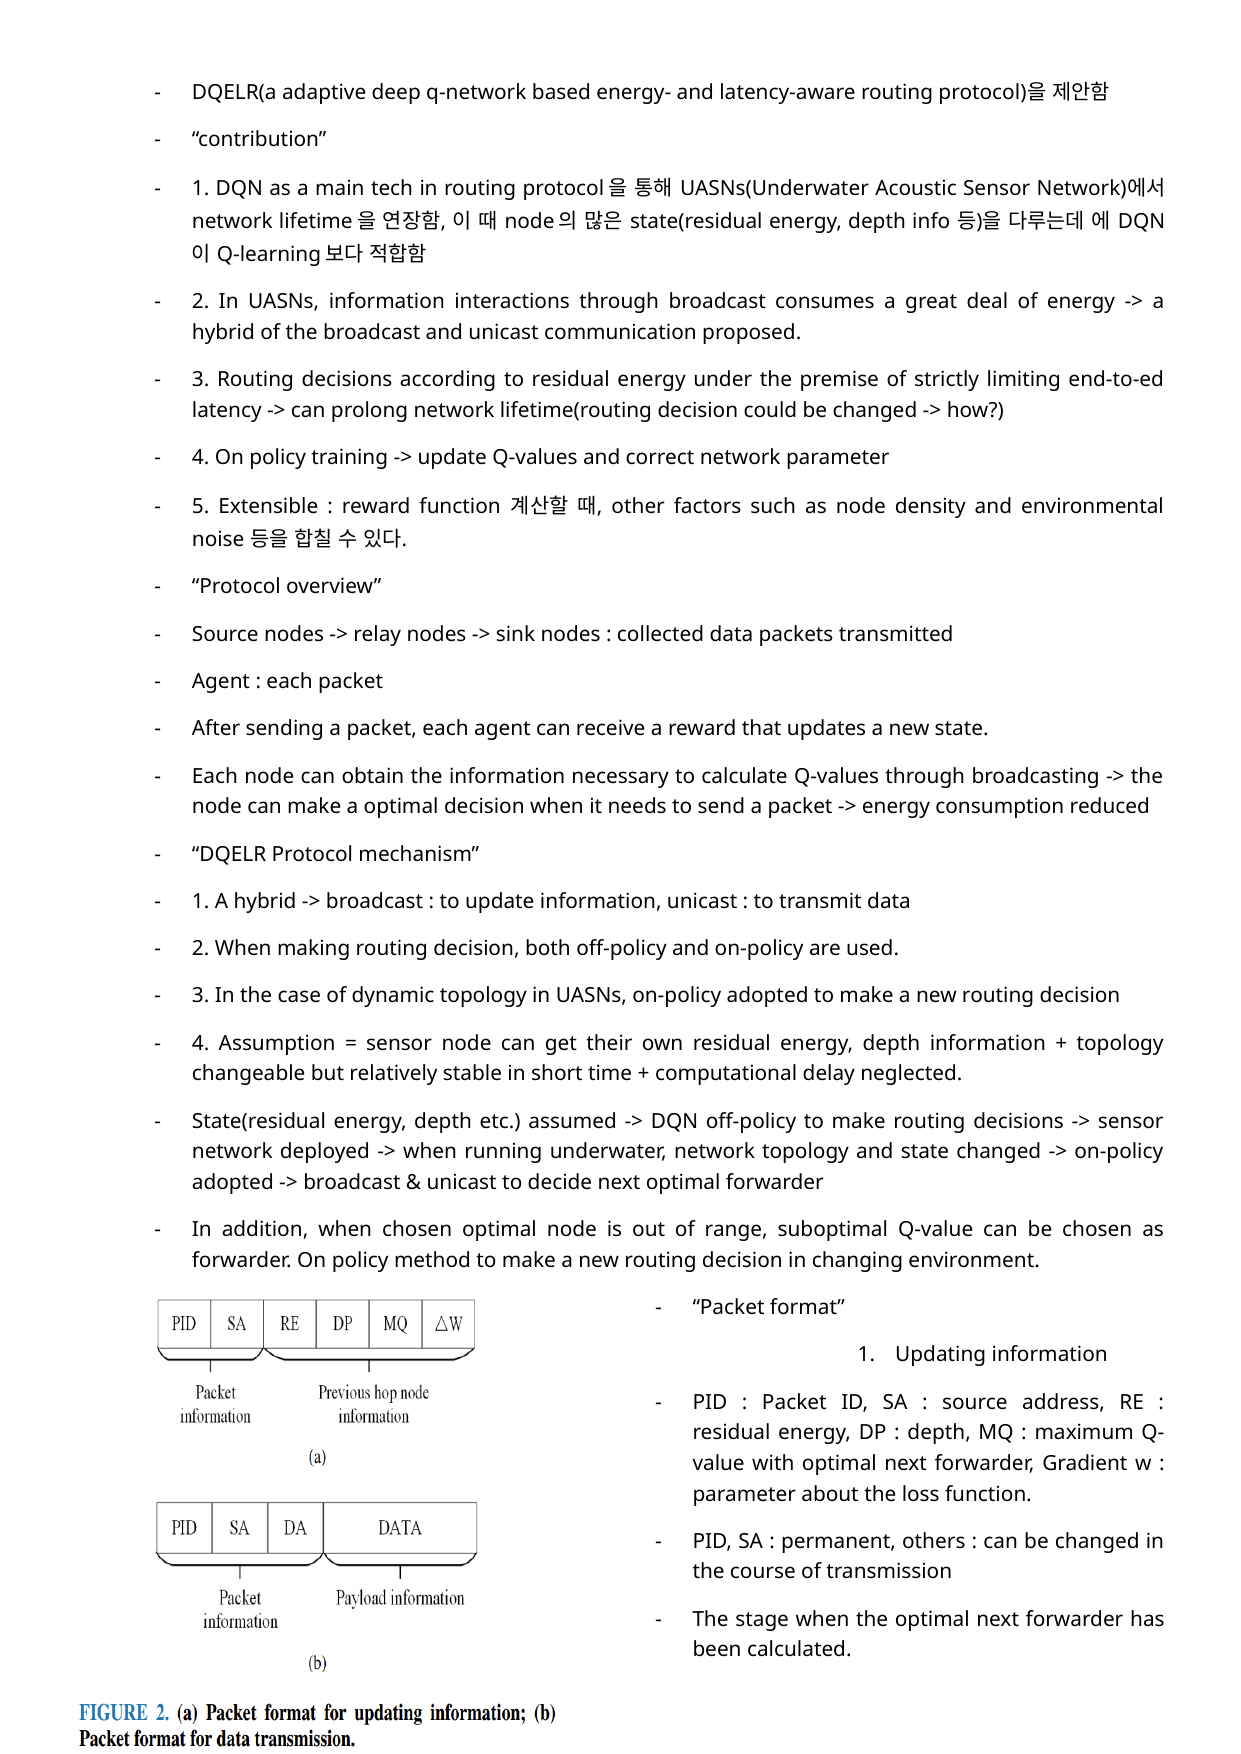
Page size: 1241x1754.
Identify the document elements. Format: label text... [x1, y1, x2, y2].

list 1. DQN as a main tech in routing protocol을 통해 UASNs(Underwater Acoustic Sensor Network)에서 network lifetime을 연장함, 이 때 node의 많은 state(residual energy, depth info 등)을 다루는데 에 DQN이 Q-learning보다 적합함 [154, 172, 1165, 267]
list 4. On policy training -> update Q-values and correct network parameter [154, 442, 1165, 471]
list Updating information [557, 1339, 1165, 1368]
list Each node can obtain the information necessary to calculate Q-values through broadcasting -> the node can make a optimal decision when it needs to send a packet -> energy consumption reduced [154, 761, 1165, 820]
list 2. In UASNs, information interactions through broadcast consumes a great deal of energy -> a hybrid of the broadcast and unicast communication proposed. [154, 286, 1165, 346]
list 3. In the case of dynamic topology in UASNs, on-policy adopted to make a new routing decision [154, 981, 1165, 1009]
list After sending a packet, each agent can receive a reward that updates a new state. [154, 713, 1165, 742]
list In addition, when chosen optimal node is out of range, suboptimal Q-value can be chosen as forwarder. On policy method to make a new routing decision in changing environment. [154, 1214, 1165, 1273]
list PID, SA : permanent, others : can be changed in the course of transmission [557, 1526, 1165, 1585]
list Agent : each packet [154, 666, 1165, 695]
list PID : Packet ID, SA : source address, RE : residual energy, DP : depth, MQ : maximum Q-value with optimal next forwarder, Gradient w : parameter about the loss function. [557, 1387, 1165, 1507]
list “Packet format” [154, 1292, 1165, 1321]
list “contribution” [154, 124, 1165, 153]
list 4. Assumption = sensor node can get their own residual energy, depth information + topology changeable but relatively stable in short time + computational delay neglected. [154, 1028, 1165, 1087]
list 2. When making routing decision, both off-policy and on-policy are used. [154, 933, 1165, 962]
picture [75, 1296, 557, 1754]
list State(residual energy, depth etc.) assumed -> DQN off-policy to make routing decisions -> sensor network deployed -> when running underwater, network topology and state changed -> on-policy adopted -> broadcast & unicast to decide next optimal forwarder [154, 1106, 1165, 1196]
list “DQELR Protocol mechanism” [154, 839, 1165, 867]
list “Protocol overview” [154, 572, 1165, 600]
list Source nodes -> relay nodes -> sink nodes : collected data packets transmitted [154, 619, 1165, 647]
list DQELR(a adaptive deep q-network based energy- and latency-aware routing protocol)을 제안함 [154, 75, 1165, 105]
list 1. A hybrid -> broadcast : to update information, unicast : to transmit data [154, 886, 1165, 914]
list 3. Routing decisions according to residual energy under the premise of strictly limiting end-to-ed latency -> can prolong network lifetime(routing decision could be changed -> how?) [154, 364, 1165, 423]
list The stage when the optimal next forwarder has been calculated. [557, 1604, 1165, 1663]
list 5. Extensible : reward function 계산할 때, other factors such as node density and environmental noise 등을 합칠 수 있다. [154, 489, 1165, 553]
